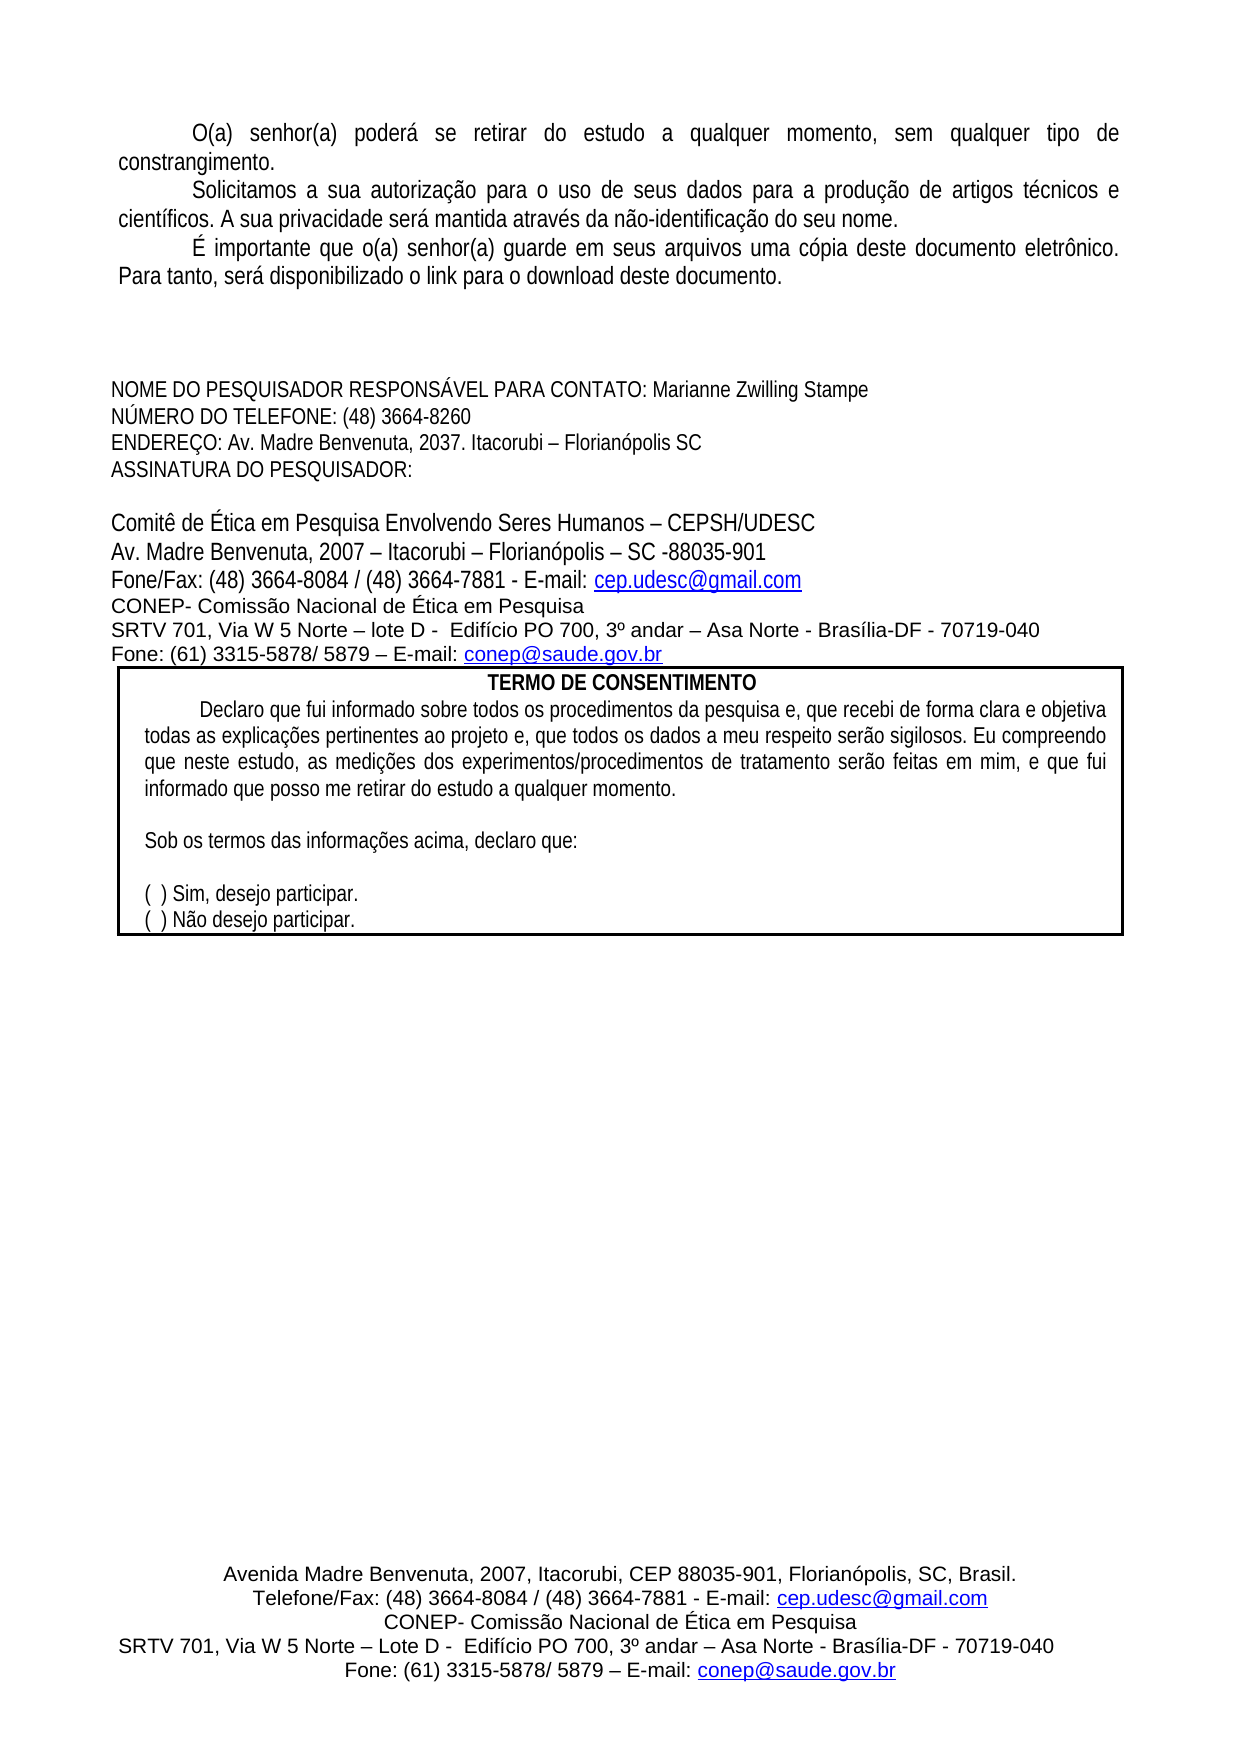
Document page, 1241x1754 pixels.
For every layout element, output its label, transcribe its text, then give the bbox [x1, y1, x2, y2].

text ENDEREÇO: Av. Madre Benvenuta, 2037. Itacorubi – Florianópolis SC [111, 429, 1133, 456]
text Fone/Fax: (48) 3664-8084 / (48) 3664-7881 - E-mail: cep.udesc@gmail.com [111, 566, 1133, 594]
text NOME DO PESQUISADOR RESPONSÁVEL PARA CONTATO: Marianne Zwilling Stampe [111, 376, 1133, 403]
text NÚMERO DO TELEFONE: (48) 3664-8260 [111, 403, 1133, 429]
text ASSINATURA DO PESQUISADOR: [111, 456, 1133, 482]
text O(a) senhor(a) poderá se retirar do estudo a qualquer momento, sem qualquer tipo de constrangimento. [118, 118, 1122, 175]
text Comitê de Ética em Pesquisa Envolvendo Seres Humanos – CEPSH/UDESC [111, 508, 1133, 537]
text Fone: (61) 3315-5878/ 5879 – E-mail: conep@saude.gov.br [111, 642, 1133, 666]
text É importante que o(a) senhor(a) guarde em seus arquivos uma cópia deste documento eletrônico. Para tanto, será disponibilizado o link para o download deste documento. [118, 233, 1122, 290]
text Av. Madre Benvenuta, 2007 – Itacorubi – Florianópolis – SC -88035-901 [111, 537, 1133, 566]
table_header TERMO DE CONSENTIMENTO Declaro que fui informado sobre todos os procedimentos da pesquisa e, que recebi de forma clara e objetiva todas as explicações pertinentes ao projeto e, que todos os dados a meu respeito serão sigilosos. Eu compreendo que neste estudo, as medições dos experimentos/procedimentos de tratamento serão feitas em mim, e que fui informado que posso me retirar do estudo a qualquer momento. Sob os termos das informações acima, declaro que: ( ) Sim, desejo participar. ( ) Não desejo participar. [120, 669, 1121, 933]
text SRTV 701, Via W 5 Norte – lote D - Edifício PO 700, 3º andar – Asa Norte - Brasília-DF - 70719-040 [111, 618, 1133, 642]
text CONEP- Comissão Nacional de Ética em Pesquisa [111, 594, 1133, 618]
text Solicitamos a sua autorização para o uso de seus dados para a produção de artigos técnicos e científicos. A sua privacidade será mantida através da não-identificação do seu nome. [118, 175, 1122, 233]
